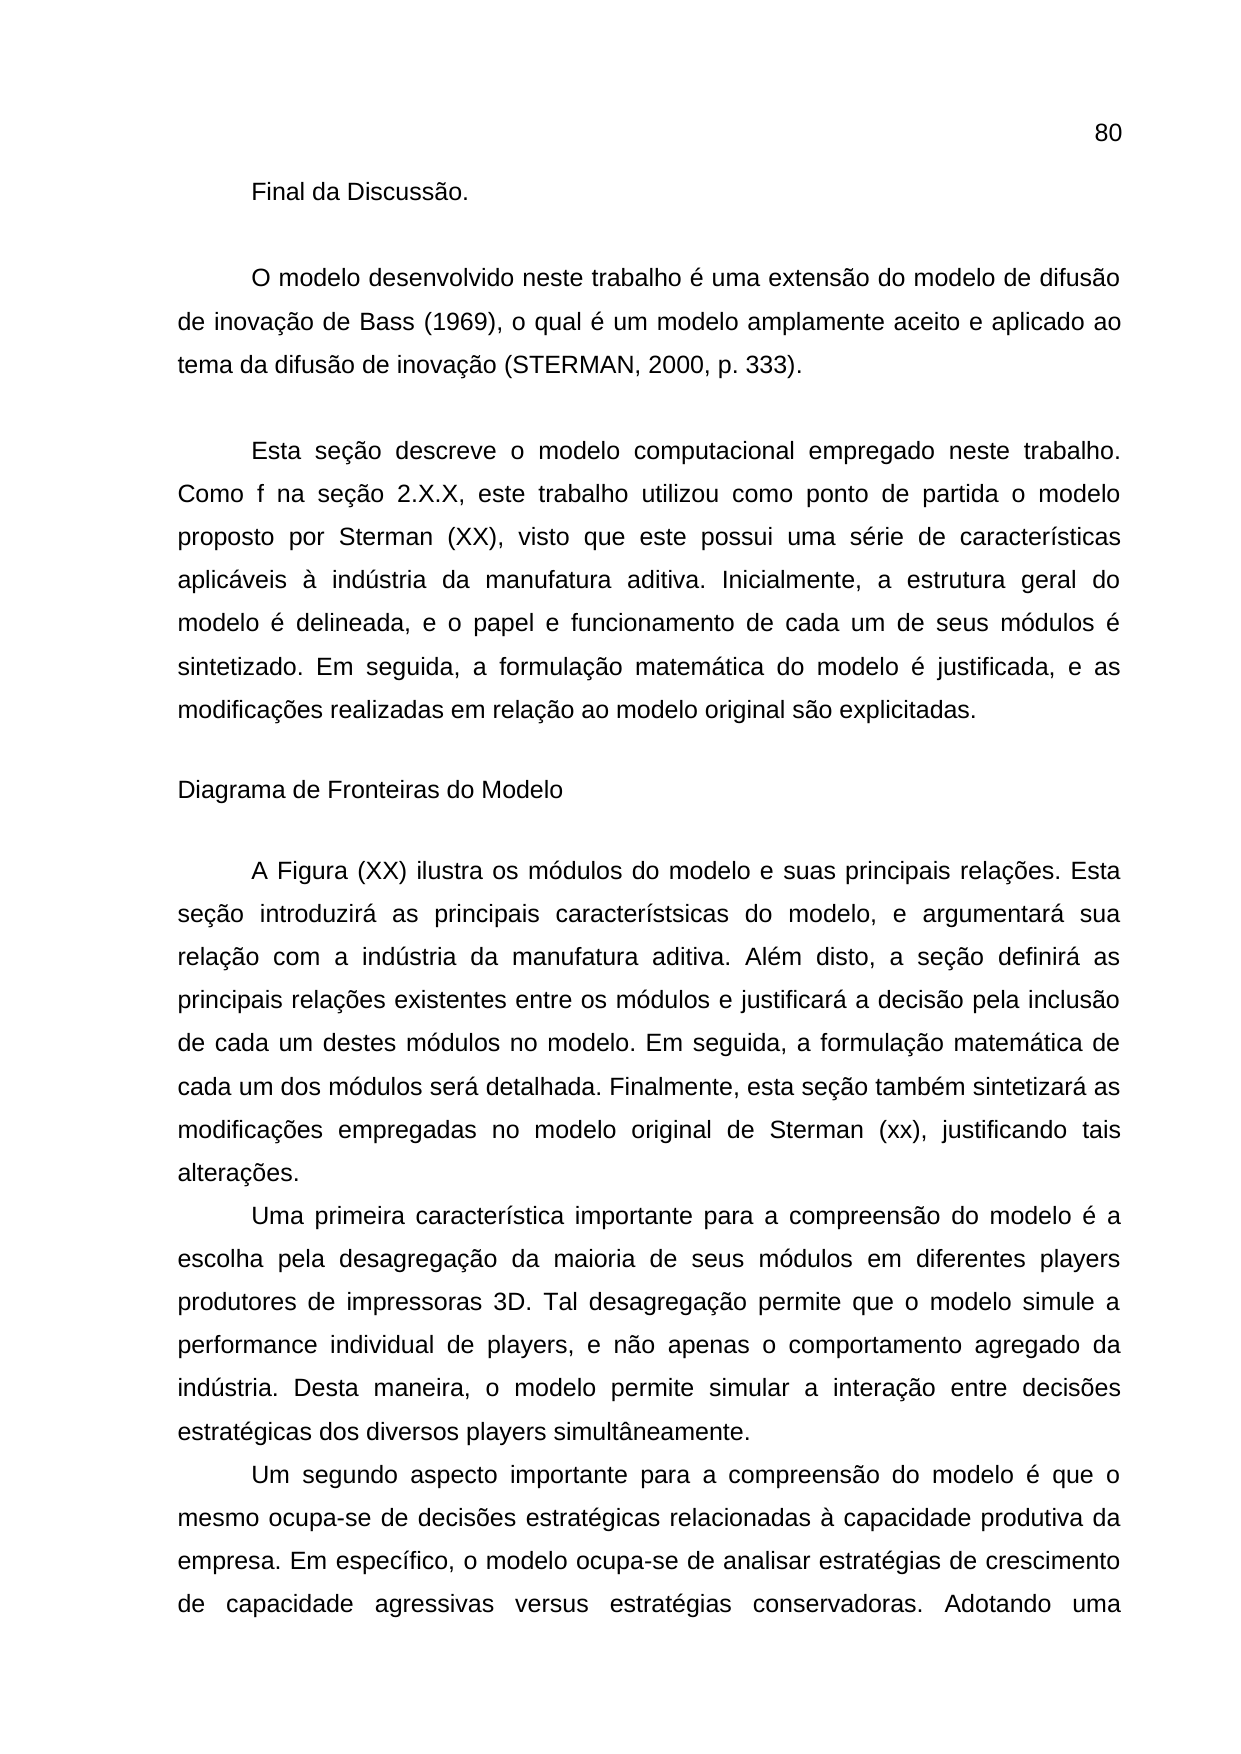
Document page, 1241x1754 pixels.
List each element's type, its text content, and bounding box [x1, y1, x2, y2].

text Esta seção descreve o modelo computacional empregado neste trabalho. Como f na seção 2.X.X, este trabalho utilizou como ponto de partida o modelo proposto por Sterman (XX), visto que este possui uma série de características aplicáveis à indústria da manufatura aditiva. Inicialmente, a estrutura geral do modelo é delineada, e o papel e funcionamento de cada um de seus módulos é sintetizado. Em seguida, a formulação matemática do modelo é justificada, e as modificações realizadas em relação ao modelo original são explicitadas. [177, 436, 1122, 723]
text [177, 1460, 1122, 1618]
text O modelo desenvolvido neste trabalho é uma extensão do modelo de difusão de inovação de Bass (1969), o qual é um modelo amplamente aceito e aplicado ao tema da difusão de inovação (STERMAN, 2000, p. 333). [177, 263, 1122, 378]
text Uma primeira característica importante para a compreensão do modelo é a escolha pela desagregação da maioria de seus módulos em diferentes players produtores de impressoras 3D. Tal desagregação permite que o modelo simule a performance individual de players, e não apenas o comportamento agregado da indústria. Desta maneira, o modelo permite simular a interação entre decisões estratégicas dos diversos players simultâneamente. [177, 1201, 1122, 1445]
subtitle Diagrama de Fronteiras do Modelo [177, 775, 1122, 804]
text A Figura (XX) ilustra os módulos do modelo e suas principais relações. Esta seção introduzirá as principais característsicas do modelo, e argumentará sua relação com a indústria da manufatura aditiva. Além disto, a seção definirá as principais relações existentes entre os módulos e justificará a decisão pela inclusão de cada um destes módulos no modelo. Em seguida, a formulação matemática de cada um dos módulos será detalhada. Finalmente, esta seção também sintetizará as modificações empregadas no modelo original de Sterman (xx), justificando tais alterações. [177, 856, 1122, 1187]
text Final da Discussão. [177, 177, 1122, 206]
